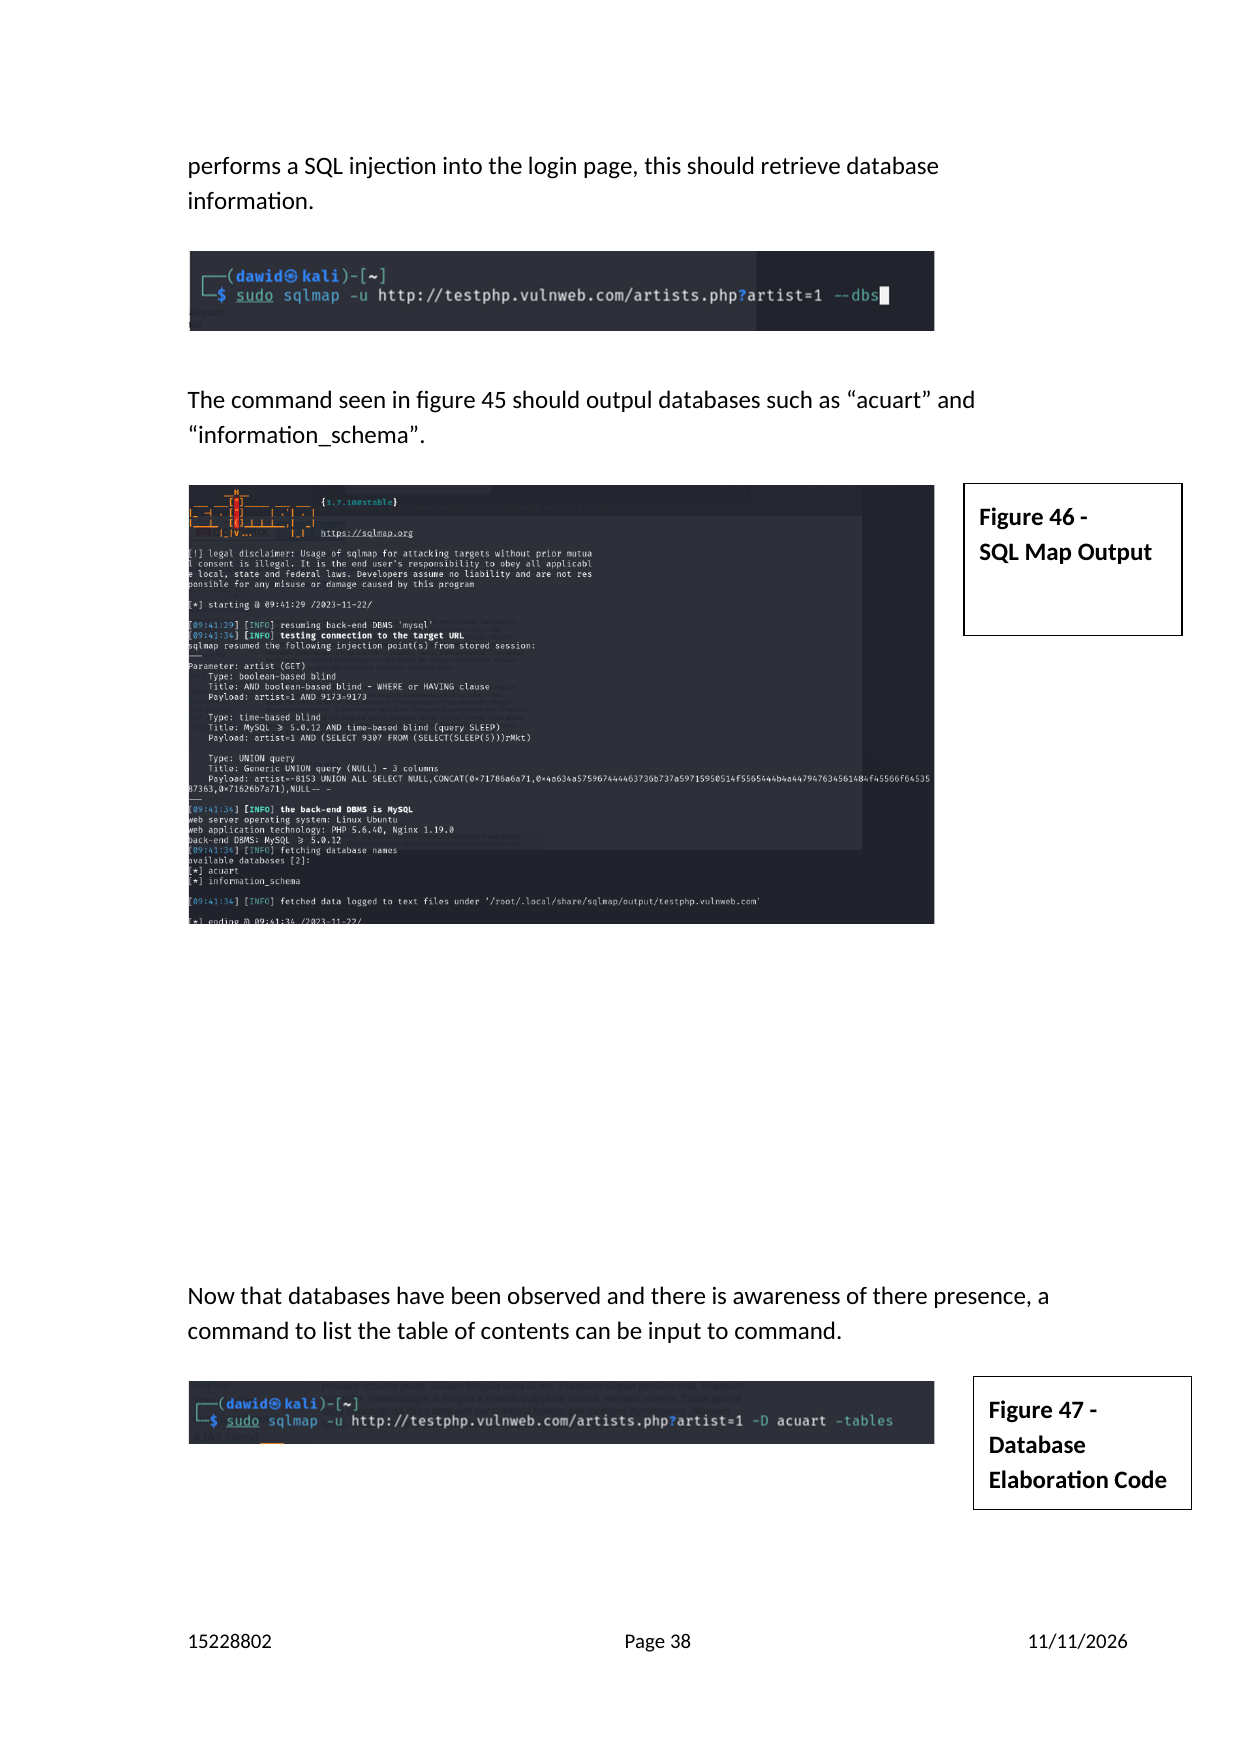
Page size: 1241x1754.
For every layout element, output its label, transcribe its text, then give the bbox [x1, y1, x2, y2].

text Now that databases have been observed and there is awareness of there presence, a command to list the table of contents can be input to command. [187, 1280, 1053, 1346]
picture [187, 251, 934, 330]
text The command seen in figure 45 should outpul databases such as “acuart” and “information_schema”. [187, 384, 1053, 449]
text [187, 150, 1053, 216]
picture [187, 1381, 934, 1444]
picture [187, 485, 934, 924]
